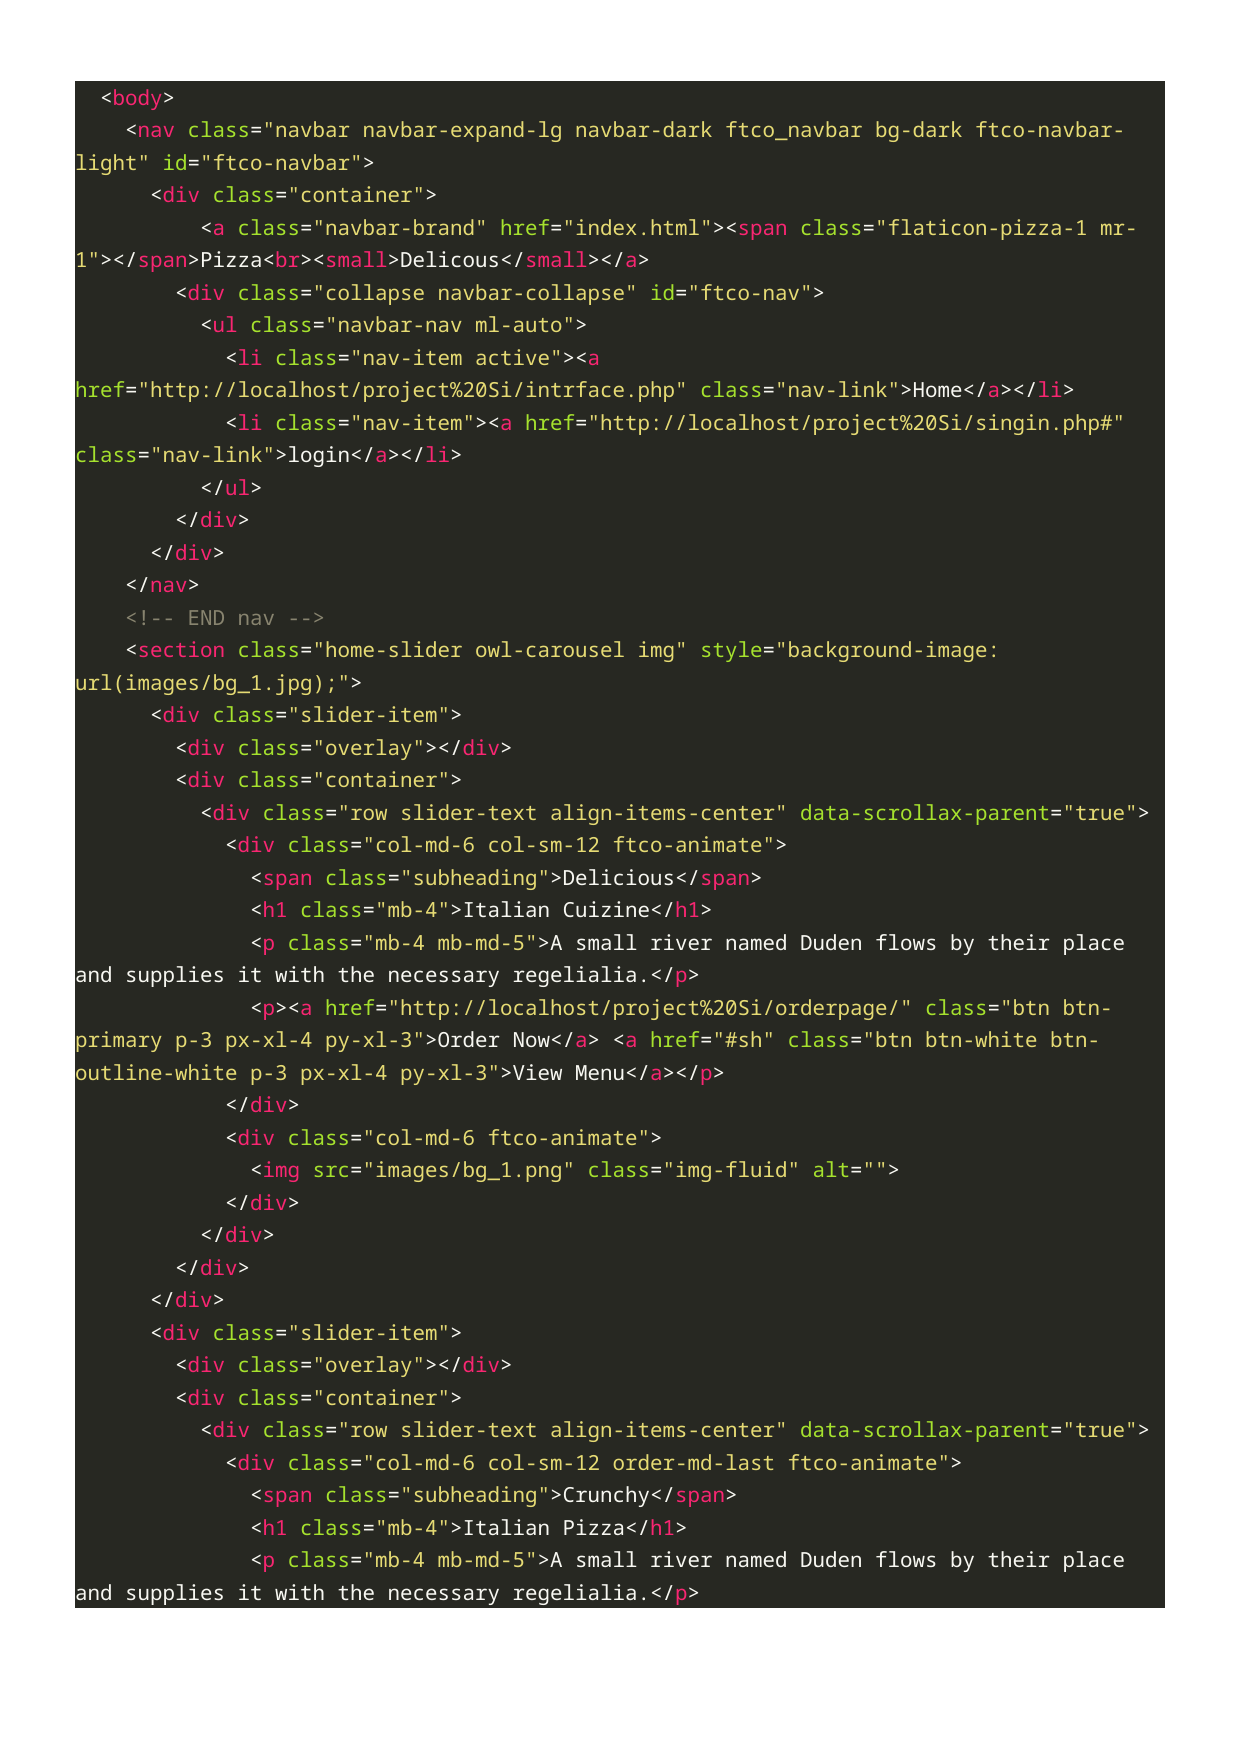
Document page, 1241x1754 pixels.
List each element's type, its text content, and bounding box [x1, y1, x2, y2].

text <h1 class="mb-4">Italian Cuizine</h1> [75, 893, 1165, 926]
text <p class="mb-4 mb-md-5">A small river named Duden flows by their place and supplies it with the necessary regelialia.</p> [75, 1543, 1165, 1608]
text </div> [75, 536, 1165, 568]
text <li class="nav-item"><a href="http://localhost/project%20Si/singin.php#" class="nav-link">login</a></li> [75, 406, 1165, 471]
text <div class="overlay"></div> [75, 731, 1165, 763]
text <img src="images/bg_1.png" class="img-fluid" alt=""> [75, 1153, 1165, 1186]
text <div class="collapse navbar-collapse" id="ftco-nav"> [75, 276, 1165, 308]
text </div> [75, 503, 1165, 536]
text <span class="subheading">Delicious</span> [75, 861, 1165, 893]
text <a class="navbar-brand" href="index.html"><span class="flaticon-pizza-1 mr-1"></span>Pizza<br><small>Delicous</small></a> [75, 211, 1165, 276]
text <div class="col-md-6 col-sm-12 ftco-animate"> [75, 828, 1165, 861]
text <ul class="navbar-nav ml-auto"> [75, 308, 1165, 341]
text </div> [75, 1088, 1165, 1121]
text <nav class="navbar navbar-expand-lg navbar-dark ftco_navbar bg-dark ftco-navbar-light" id="ftco-navbar"> [75, 113, 1165, 178]
text </div> [75, 1283, 1165, 1316]
text </ul> [75, 471, 1165, 503]
text <li class="nav-item active"><a href="http://localhost/project%20Si/intrface.php" class="nav-link">Home</a></li> [75, 341, 1165, 406]
text <div class="col-md-6 col-sm-12 order-md-last ftco-animate"> [75, 1446, 1165, 1478]
text <div class="row slider-text align-items-center" data-scrollax-parent="true"> [75, 796, 1165, 828]
text <h1 class="mb-4">Italian Pizza</h1> [75, 1511, 1165, 1543]
text <p class="mb-4 mb-md-5">A small river named Duden flows by their place and supplies it with the necessary regelialia.</p> [75, 926, 1165, 991]
text <div class="container"> [75, 1381, 1165, 1413]
text <div class="overlay"></div> [75, 1348, 1165, 1381]
text <!-- END nav --> [75, 601, 1165, 633]
text </div> [75, 1186, 1165, 1218]
text </div> [75, 1218, 1165, 1251]
text <div class="slider-item"> [75, 1316, 1165, 1348]
text <p><a href="http://localhost/project%20Si/orderpage/" class="btn btn-primary p-3 px-xl-4 py-xl-3">Order Now</a> <a href="#sh" class="btn btn-white btn-outline-white p-3 px-xl-4 py-xl-3">View Menu</a></p> [75, 991, 1165, 1088]
text <div class="row slider-text align-items-center" data-scrollax-parent="true"> [75, 1413, 1165, 1446]
text </div> [75, 1251, 1165, 1283]
text <span class="subheading">Crunchy</span> [75, 1478, 1165, 1511]
text <div class="col-md-6 ftco-animate"> [75, 1121, 1165, 1153]
text <section class="home-slider owl-carousel img" style="background-image: url(images/bg_1.jpg);"> [75, 633, 1165, 698]
text <body> [75, 81, 1165, 113]
text </nav> [75, 568, 1165, 601]
text <div class="container"> [75, 763, 1165, 796]
text <div class="slider-item"> [75, 698, 1165, 731]
text <div class="container"> [75, 178, 1165, 211]
